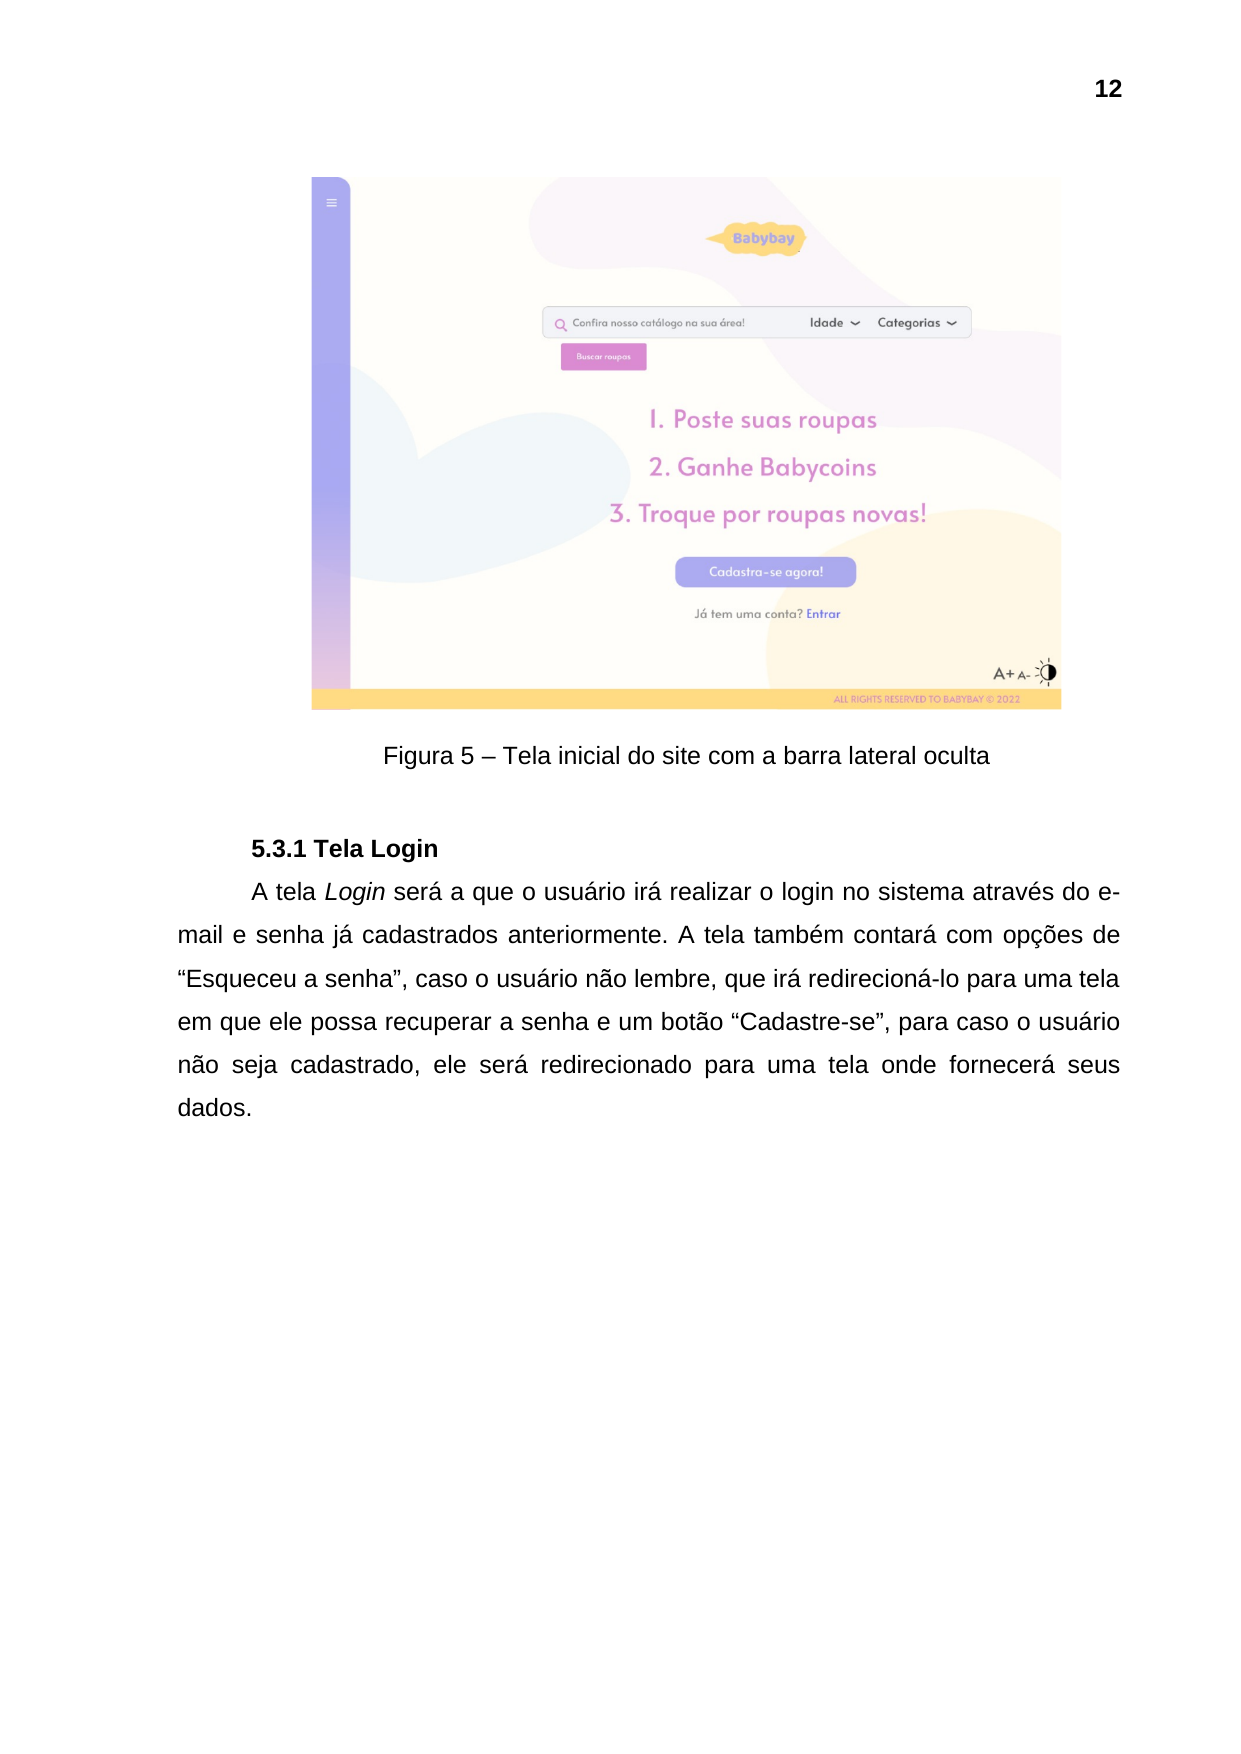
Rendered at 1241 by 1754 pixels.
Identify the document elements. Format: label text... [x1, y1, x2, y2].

text Figura 5 – Tela inicial do site com a barra lateral oculta [177, 741, 1122, 770]
text A tela Login será a que o usuário irá realizar o login no sistema através do e-mail e senha já cadastrados anteriormente. A tela também contará com opções de “Esqueceu a senha”, caso o usuário não lembre, que irá redirecioná-lo para uma tela em que ele possa recuperar a senha e um botão “Cadastre-se”, para caso o usuário não seja cadastrado, ele será redirecionado para uma tela onde fornecerá seus dados. [177, 877, 1122, 1122]
subtitle 5.3.1 Tela Login [177, 834, 1122, 863]
picture [311, 177, 1062, 710]
